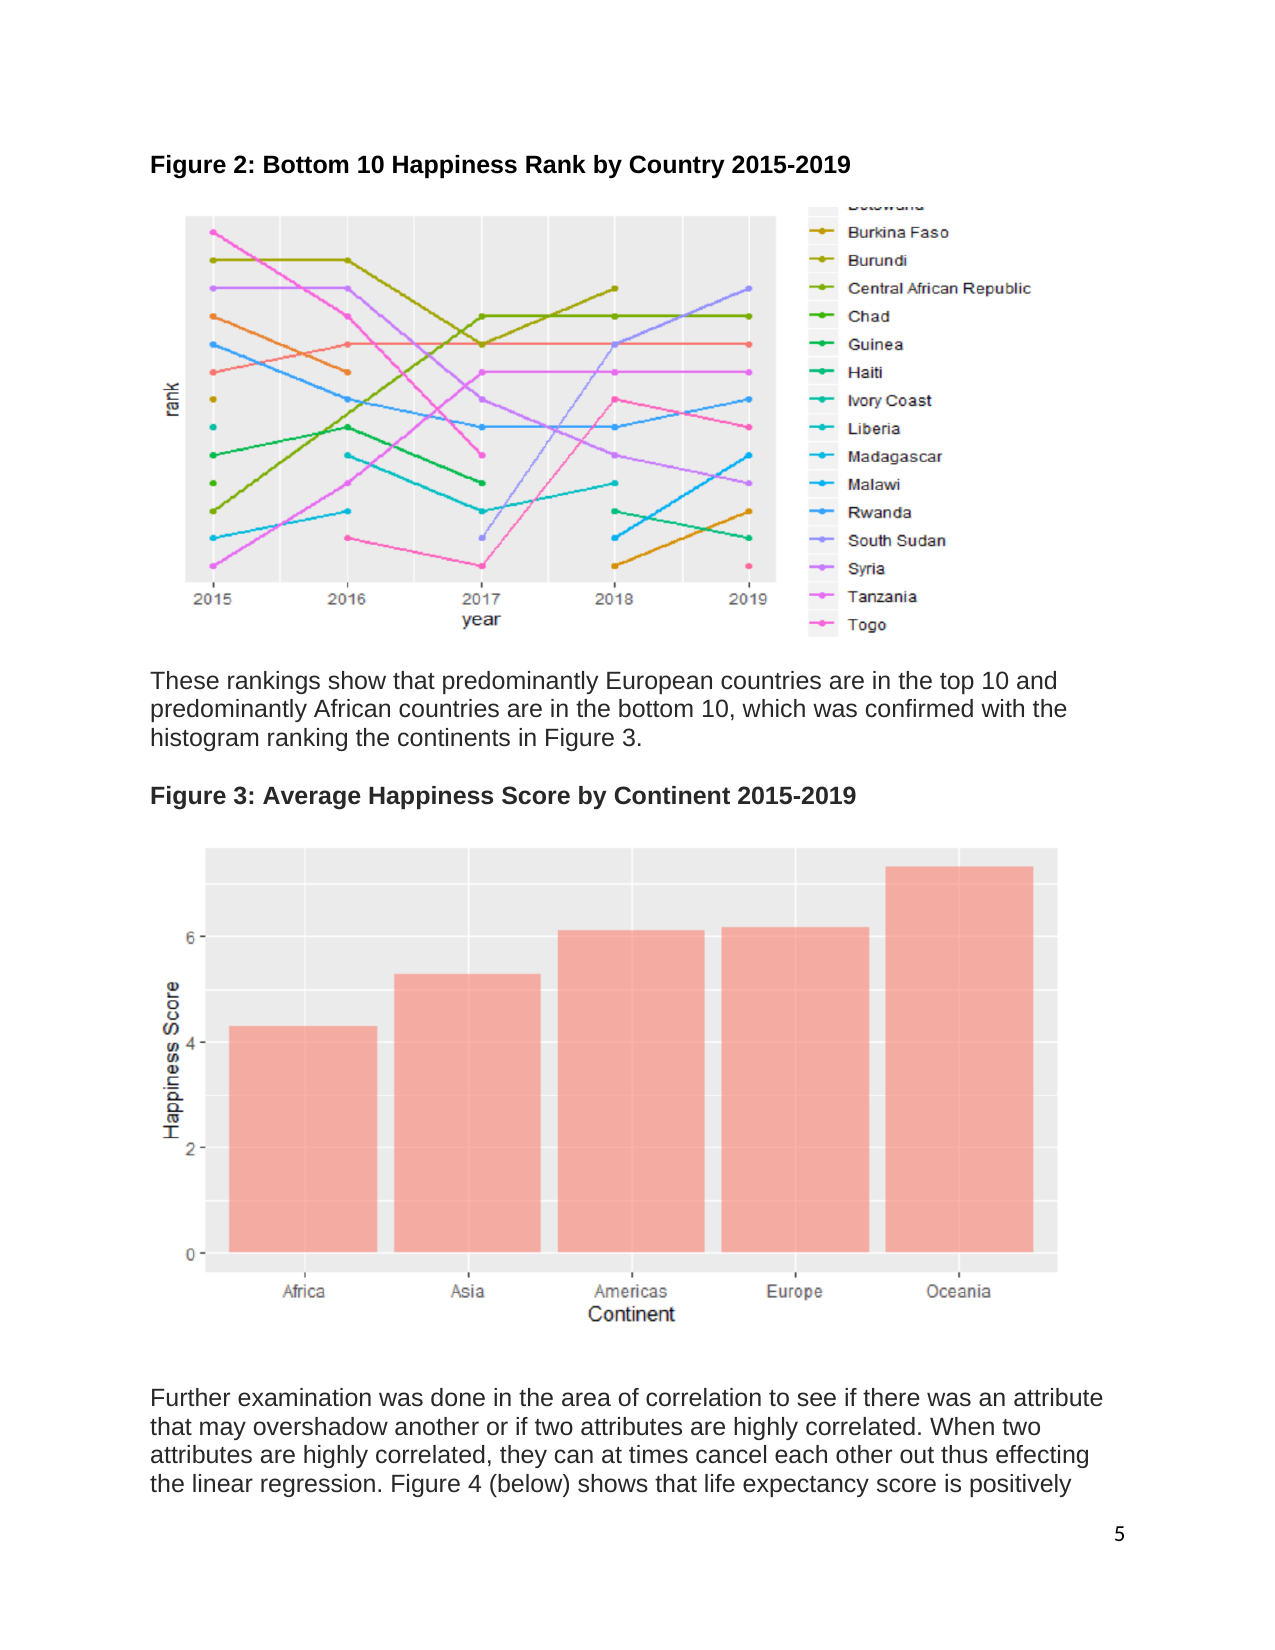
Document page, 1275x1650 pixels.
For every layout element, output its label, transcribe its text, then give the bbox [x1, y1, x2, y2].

text These rankings show that predominantly European countries are in the top 10 and predominantly African countries are in the bottom 10, which was confirmed with the histogram ranking the continents in Figure 3. [150, 666, 1125, 752]
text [150, 1383, 1125, 1498]
text Figure 3: Average Happiness Score by Continent 2015-2019 [150, 781, 1125, 809]
picture [150, 207, 1050, 637]
text Figure 2: Bottom 10 Happiness Rank by Country 2015-2019 [150, 150, 1125, 179]
picture [150, 838, 1068, 1335]
